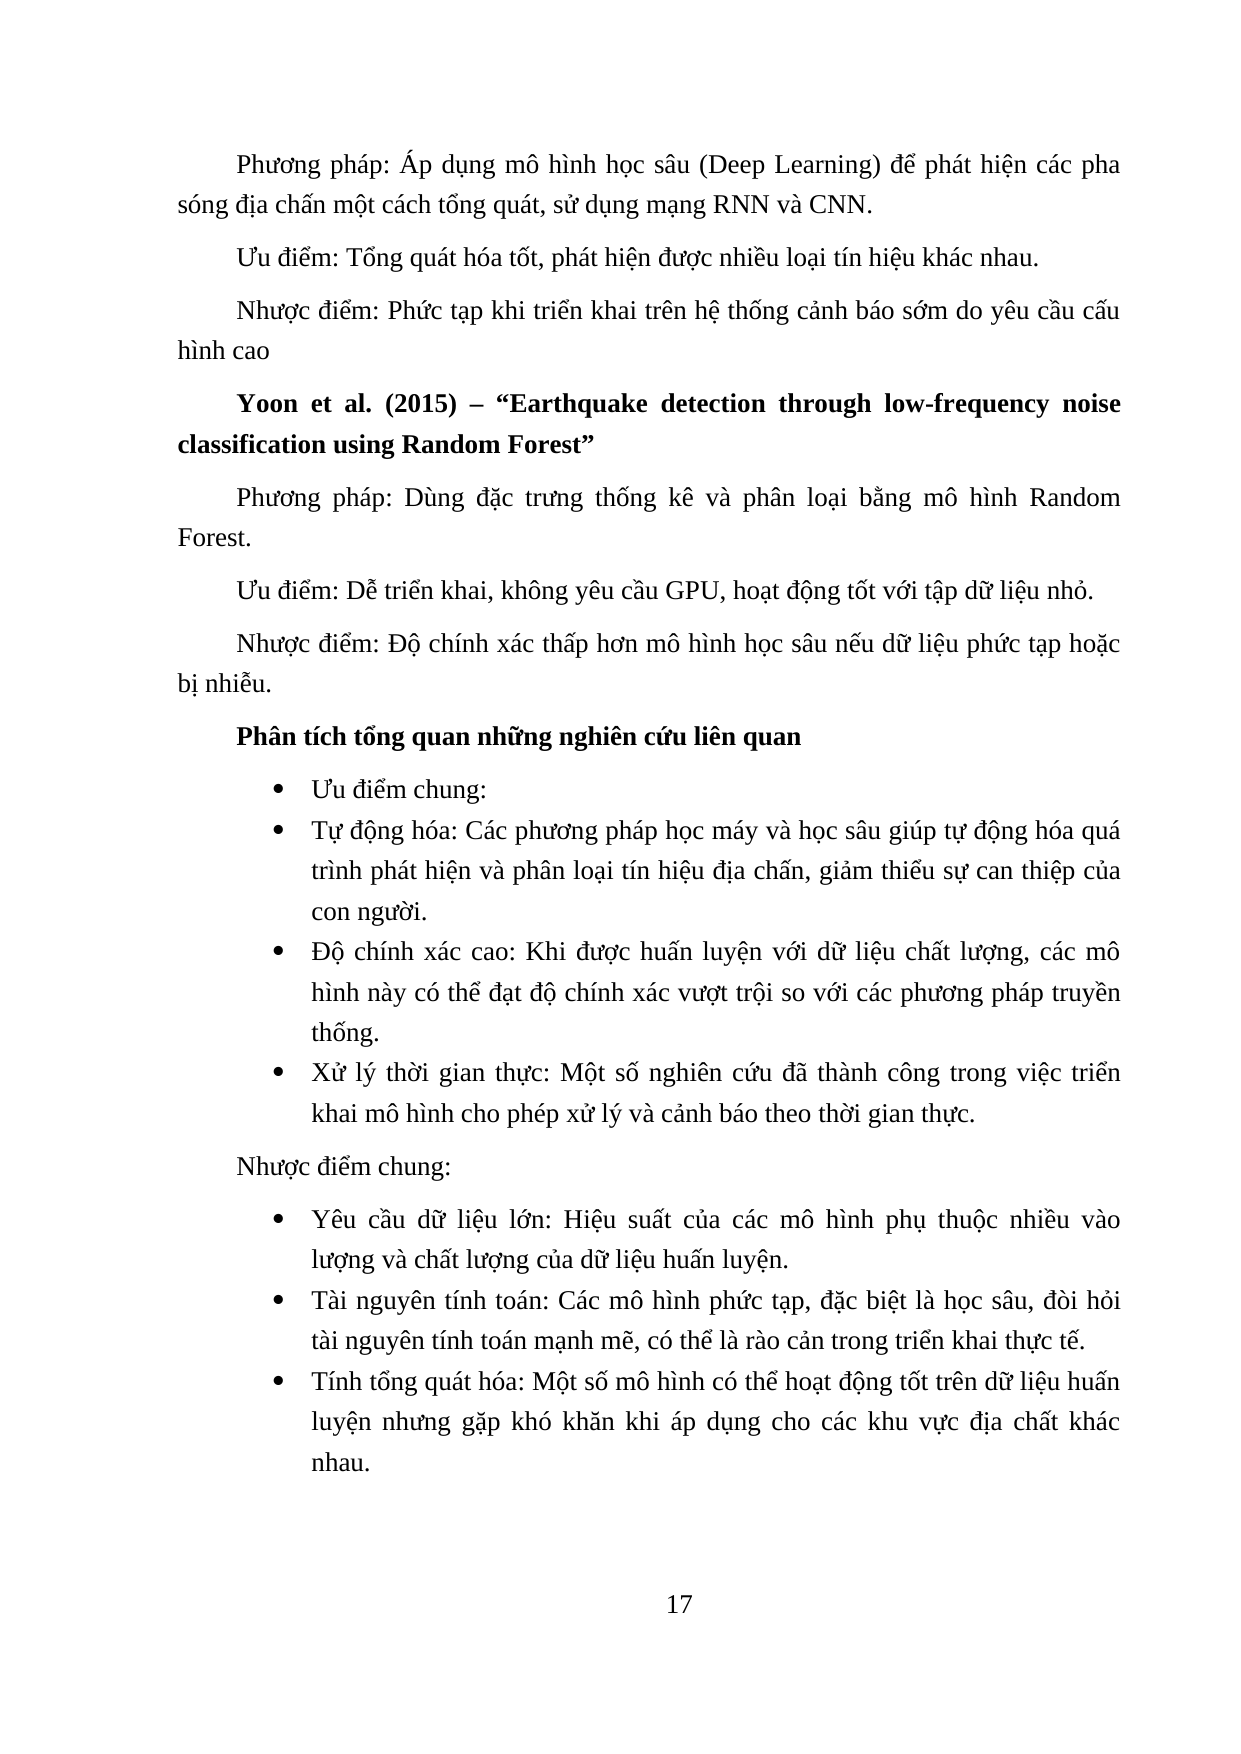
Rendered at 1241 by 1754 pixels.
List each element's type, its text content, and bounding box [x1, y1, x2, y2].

text Nhược điểm: Độ chính xác thấp hơn mô hình học sâu nếu dữ liệu phức tạp hoặc bị nhiễu. [177, 627, 1122, 698]
text Nhược điểm: Phức tạp khi triển khai trên hệ thống cảnh báo sớm do yêu cầu cấu hình cao [177, 294, 1122, 366]
text Ưu điểm: Dễ triển khai, không yêu cầu GPU, hoạt động tốt với tập dữ liệu nhỏ. [177, 574, 1122, 605]
text Nhược điểm chung: [177, 1150, 1122, 1181]
text Phương pháp: Dùng đặc trưng thống kê và phân loại bằng mô hình Random Forest. [177, 481, 1122, 552]
text Phân tích tổng quan những nghiên cứu liên quan [177, 720, 1122, 751]
list Tự động hóa: Các phương pháp học máy và học sâu giúp tự động hóa quá trình phát hiện và phân loại tín hiệu địa chấn, giảm thiểu sự can thiệp của con người. [274, 814, 1122, 926]
list Yêu cầu dữ liệu lớn: Hiệu suất của các mô hình phụ thuộc nhiều vào lượng và chất lượng của dữ liệu huấn luyện. [274, 1203, 1122, 1274]
list Xử lý thời gian thực: Một số nghiên cứu đã thành công trong việc triển khai mô hình cho phép xử lý và cảnh báo theo thời gian thực. [274, 1056, 1122, 1128]
list Tính tổng quát hóa: Một số mô hình có thể hoạt động tốt trên dữ liệu huấn luyện nhưng gặp khó khăn khi áp dụng cho các khu vực địa chất khác nhau. [274, 1365, 1122, 1477]
text Ưu điểm: Tổng quát hóa tốt, phát hiện được nhiều loại tín hiệu khác nhau. [177, 241, 1122, 272]
list Độ chính xác cao: Khi được huấn luyện với dữ liệu chất lượng, các mô hình này có thể đạt độ chính xác vượt trội so với các phương pháp truyền thống. [274, 935, 1122, 1047]
text Phương pháp: Áp dụng mô hình học sâu (Deep Learning) để phát hiện các pha sóng địa chấn một cách tổng quát, sử dụng mạng RNN và CNN. [177, 148, 1122, 219]
text Yoon et al. (2015) – “Earthquake detection through low-frequency noise classification using Random Forest” [177, 387, 1122, 459]
list Ưu điểm chung: [274, 773, 1122, 804]
list Tài nguyên tính toán: Các mô hình phức tạp, đặc biệt là học sâu, đòi hỏi tài nguyên tính toán mạnh mẽ, có thể là rào cản trong triển khai thực tế. [274, 1284, 1122, 1355]
